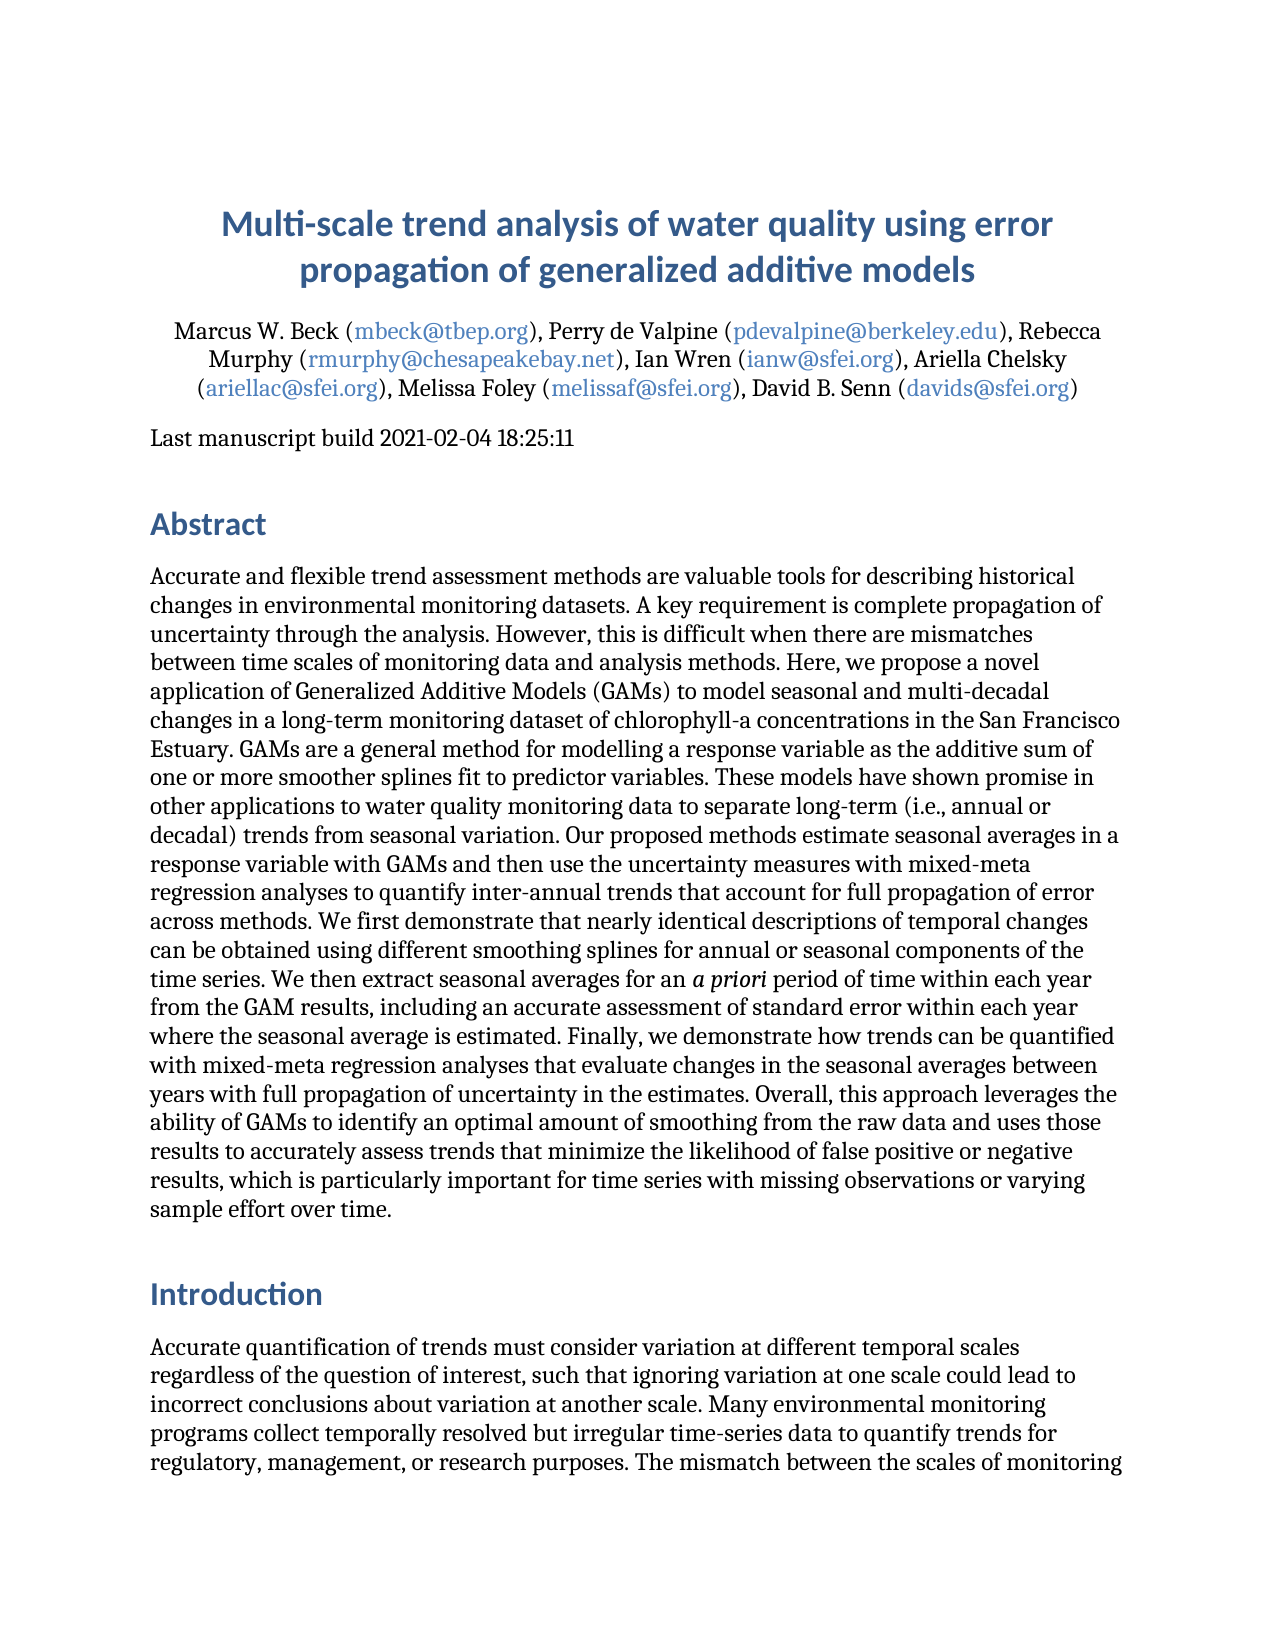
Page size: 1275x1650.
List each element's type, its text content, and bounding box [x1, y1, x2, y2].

subtitle Introduction [150, 1273, 1125, 1314]
title Multi-scale trend analysis of water quality using error propagation of generalized additive models [150, 200, 1125, 292]
subtitle Abstract [150, 502, 1125, 543]
text Last manuscript build 2021-02-04 18:25:11 [150, 424, 1125, 452]
text Accurate and flexible trend assessment methods are valuable tools for describing historical changes in environmental monitoring datasets. A key requirement is complete propagation of uncertainty through the analysis. However, this is difficult when there are mismatches between time scales of monitoring data and analysis methods. Here, we propose a novel application of Generalized Additive Models (GAMs) to model seasonal and multi-decadal changes in a long-term monitoring dataset of chlorophyll-a concentrations in the San Francisco Estuary. GAMs are a general method for modelling a response variable as the additive sum of one or more smoother splines fit to predictor variables. These models have shown promise in other applications to water quality monitoring data to separate long-term (i.e., annual or decadal) trends from seasonal variation. Our proposed methods estimate seasonal averages in a response variable with GAMs and then use the uncertainty measures with mixed-meta regression analyses to quantify inter-annual trends that account for full propagation of error across methods. We first demonstrate that nearly identical descriptions of temporal changes can be obtained using different smoothing splines for annual or seasonal components of the time series. We then extract seasonal averages for an a priori period of time within each year from the GAM results, including an accurate assessment of standard error within each year where the seasonal average is estimated. Finally, we demonstrate how trends can be quantified with mixed-meta regression analyses that evaluate changes in the seasonal averages between years with full propagation of uncertainty in the estimates. Overall, this approach leverages the ability of GAMs to identify an optimal amount of smoothing from the raw data and uses those results to accurately assess trends that minimize the likelihood of false positive or negative results, which is particularly important for time series with missing observations or varying sample effort over time. [150, 562, 1125, 1223]
text Marcus W. Beck (mbeck@tbep.org), Perry de Valpine (pdevalpine@berkeley.edu), Rebecca Murphy (rmurphy@chesapeakebay.net), Ian Wren (ianw@sfei.org), Ariella Chelsky (ariellac@sfei.org), Melissa Foley (melissaf@sfei.org), David B. Senn (davids@sfei.org) [150, 317, 1125, 403]
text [150, 1333, 1125, 1476]
